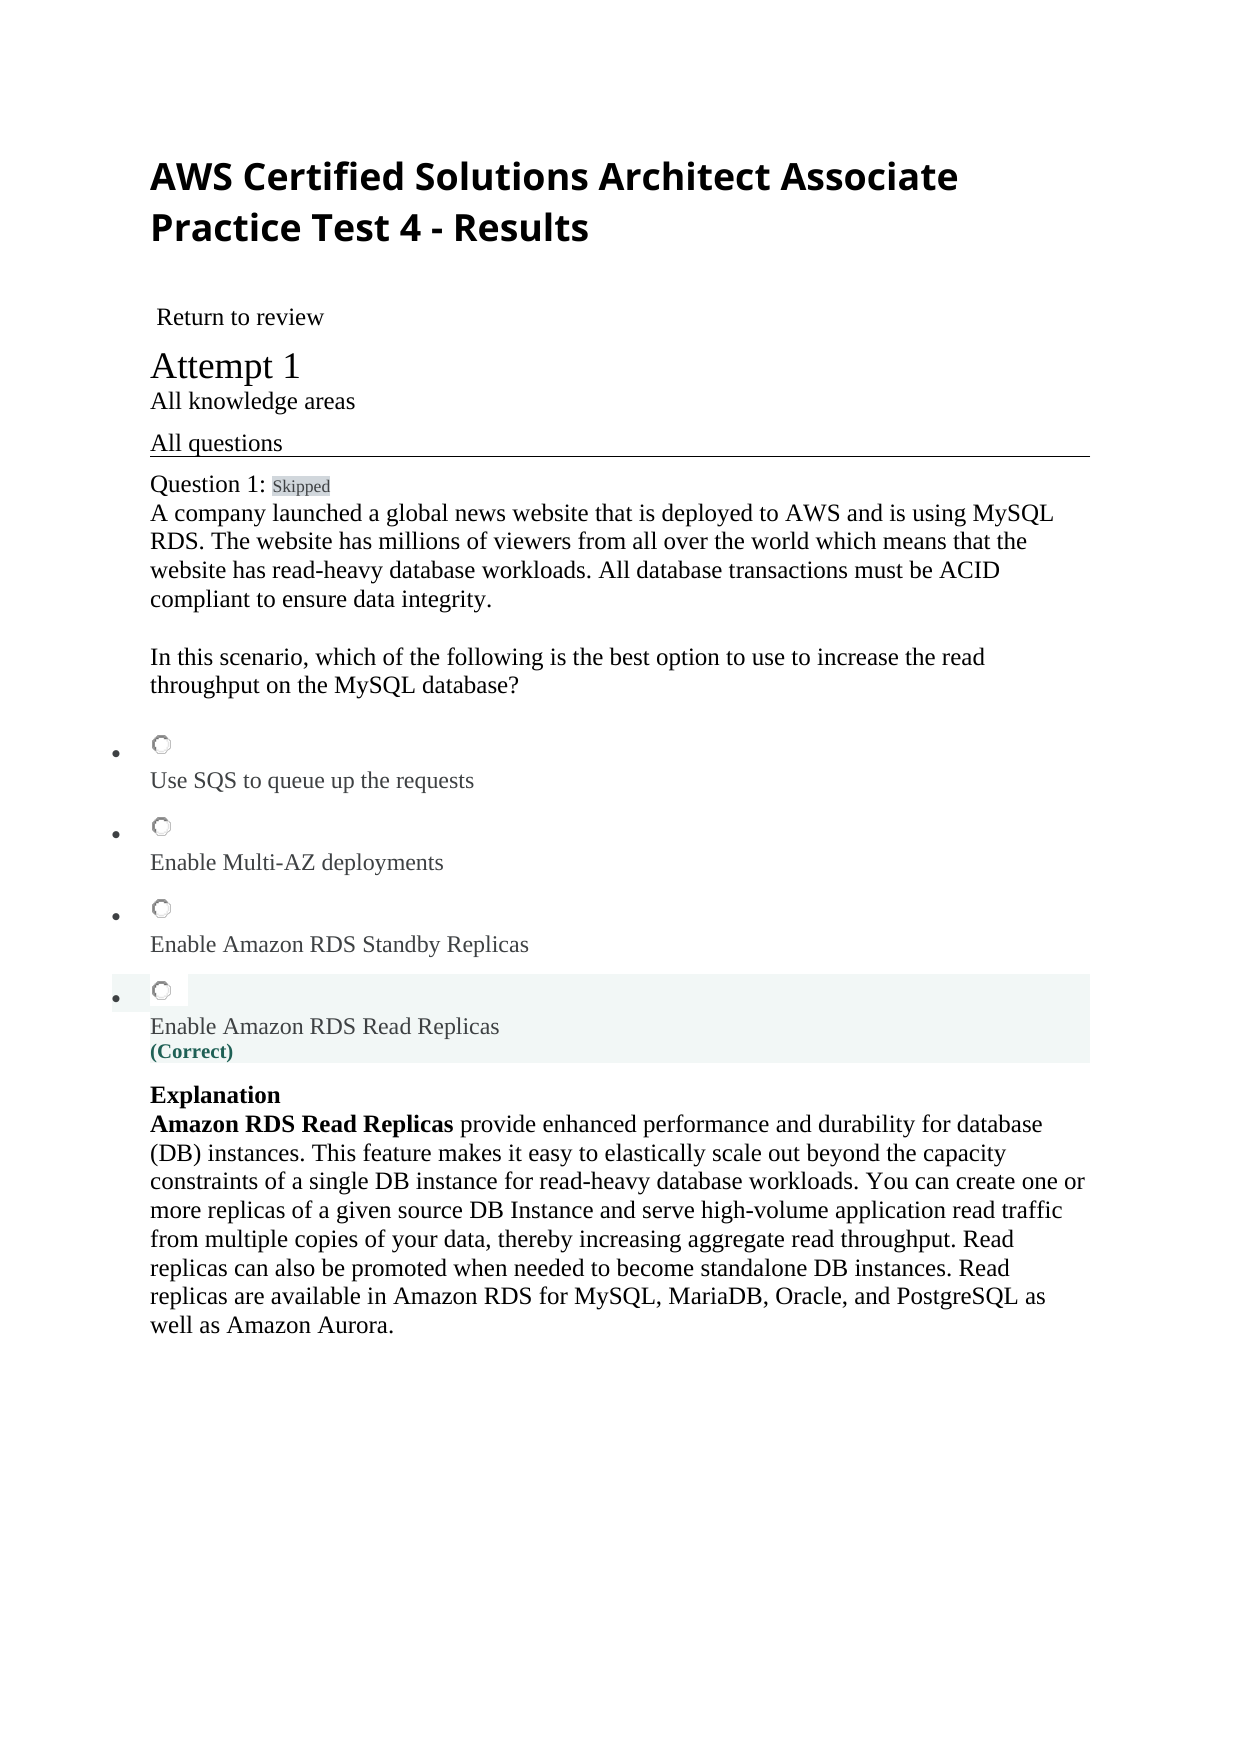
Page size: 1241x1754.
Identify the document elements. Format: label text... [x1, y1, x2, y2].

text All questions [150, 428, 1090, 456]
text Question 1: Skipped [150, 469, 1090, 498]
text Amazon RDS Read Replicas provide enhanced performance and durability for database (DB) instances. This feature makes it easy to elastically scale out beyond the capacity constraints of a single DB instance for read-heavy database workloads. You can create one or more replicas of a given source DB Instance and serve high-volume application read traffic from multiple copies of your data, thereby increasing aggregate read throughput. Read replicas can also be promoted when needed to become standalone DB instances. Read replicas are available in Amazon RDS for MySQL, MariaDB, Oracle, and PostgreSQL as well as Amazon Aurora. [150, 1109, 1090, 1339]
text Enable Amazon RDS Read Replicas [150, 1012, 1090, 1039]
text (Correct) [150, 1039, 1090, 1063]
text Attempt 1 [150, 343, 1090, 386]
text In this scenario, which of the following is the best option to use to increase the read throughput on the MySQL database? [150, 642, 1090, 699]
text AWS Certified Solutions Architect Associate Practice Test 4 - Results [150, 150, 1090, 252]
list ​ [112, 810, 1090, 848]
text Return to review [150, 302, 1090, 331]
list ​ [112, 974, 1090, 1012]
text Use SQS to queue up the requests [150, 766, 1090, 794]
text Enable Amazon RDS Standby Replicas [150, 930, 1090, 957]
text Enable Multi-AZ deployments [150, 848, 1090, 876]
list ​ [112, 892, 1090, 930]
text Explanation [150, 1080, 1090, 1109]
text A company launched a global news website that is deployed to AWS and is using MySQL RDS. The website has millions of viewers from all over the world which means that the website has read-heavy database workloads. All database transactions must be ACID compliant to ensure data integrity. [150, 498, 1090, 613]
text All knowledge areas [150, 386, 1090, 415]
list ​ [112, 728, 1090, 766]
